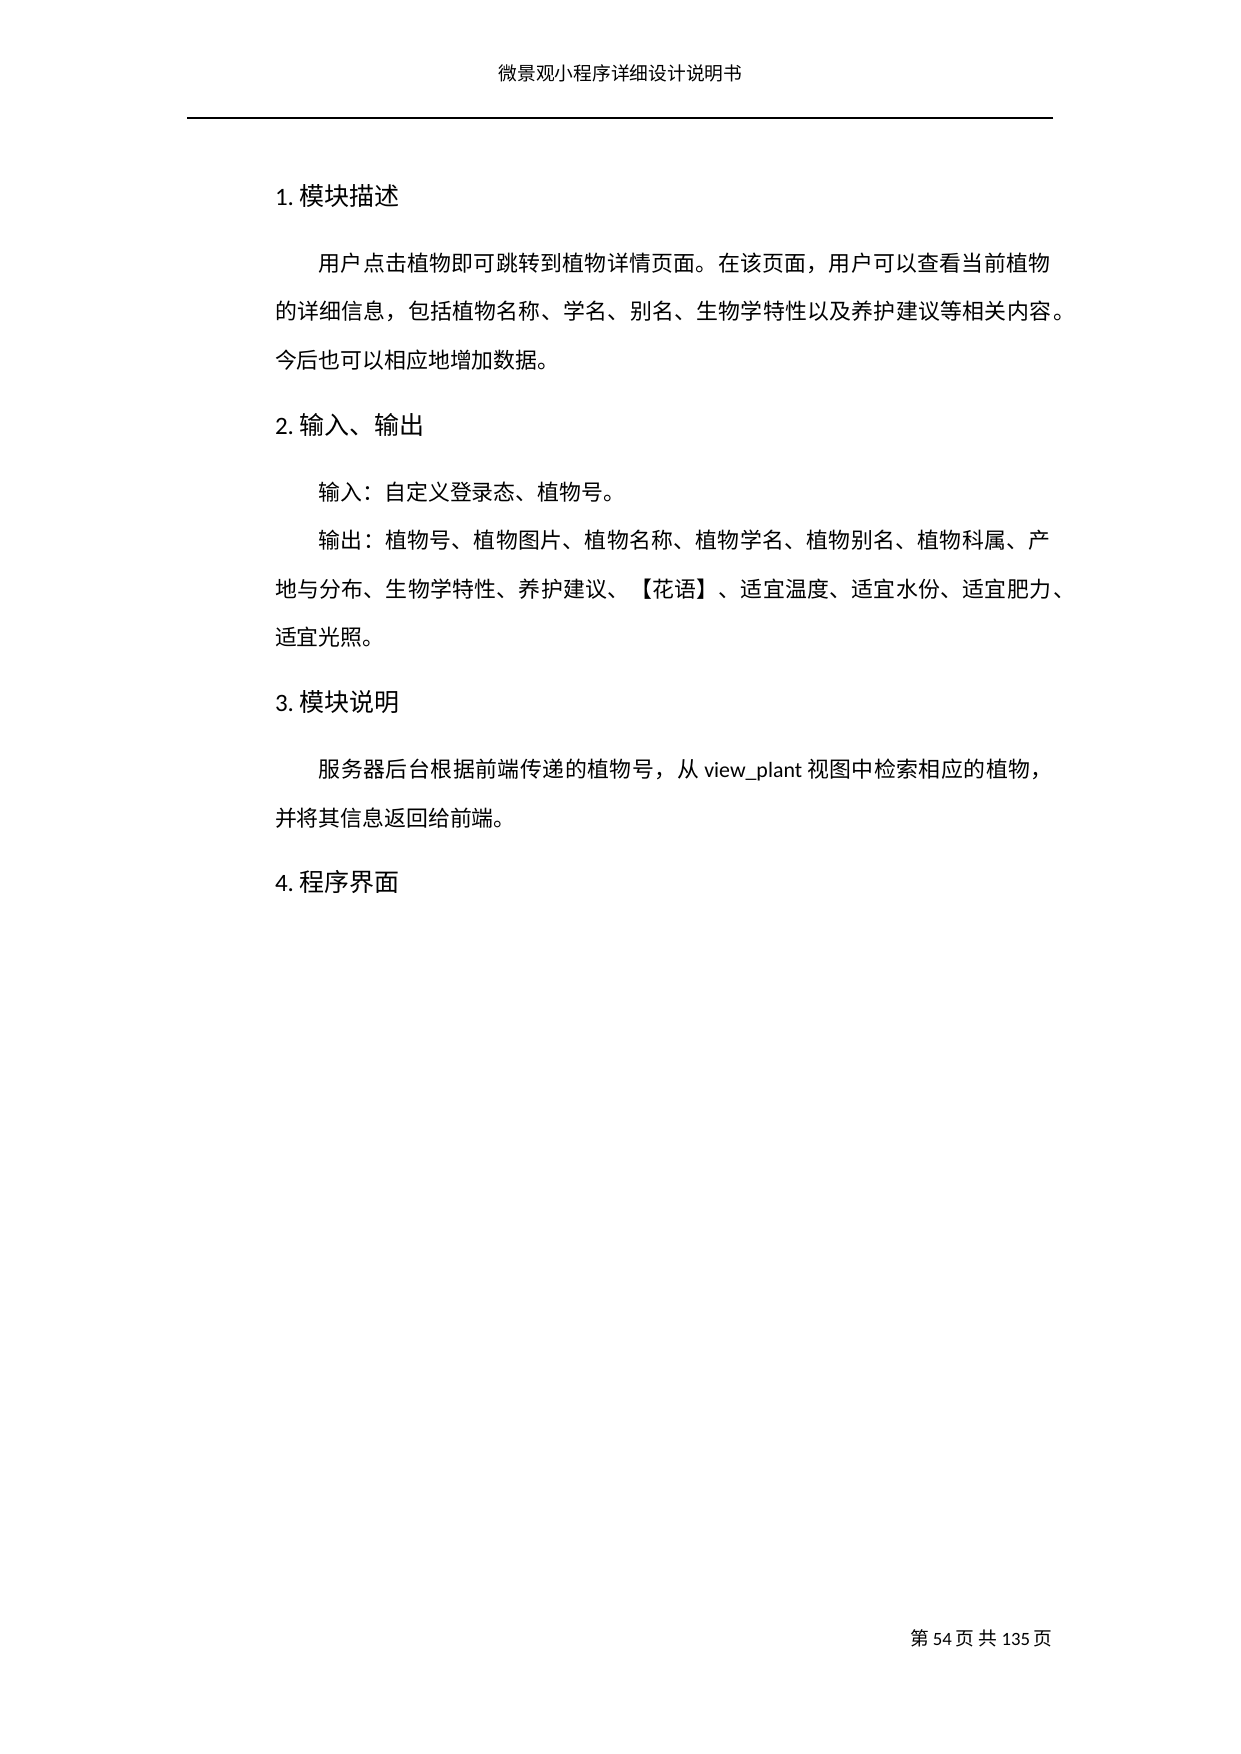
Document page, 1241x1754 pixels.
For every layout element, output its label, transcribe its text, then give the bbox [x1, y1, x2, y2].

list 1. 模块描述 [231, 162, 1053, 227]
list 输入：自定义登录态、植物号。 [275, 474, 1053, 507]
list 程序界面 [275, 848, 1053, 913]
list 用户点击植物即可跳转到植物详情页面。在该页面，用户可以查看当前植物的详细信息，包括植物名称、学名、别名、生物学特性以及养护建议等相关内容。今后也可以相应地增加数据。 [275, 245, 1053, 375]
list 服务器后台根据前端传递的植物号，从view_plant视图中检索相应的植物，并将其信息返回给前端。 [275, 751, 1053, 833]
list 输出：植物号、植物图片、植物名称、植物学名、植物别名、植物科属、产地与分布、生物学特性、养护建议、【花语】、适宜温度、适宜水份、适宜肥力、适宜光照。 [275, 522, 1053, 652]
list 模块说明 [275, 668, 1053, 733]
list 输入、输出 [231, 391, 1053, 456]
